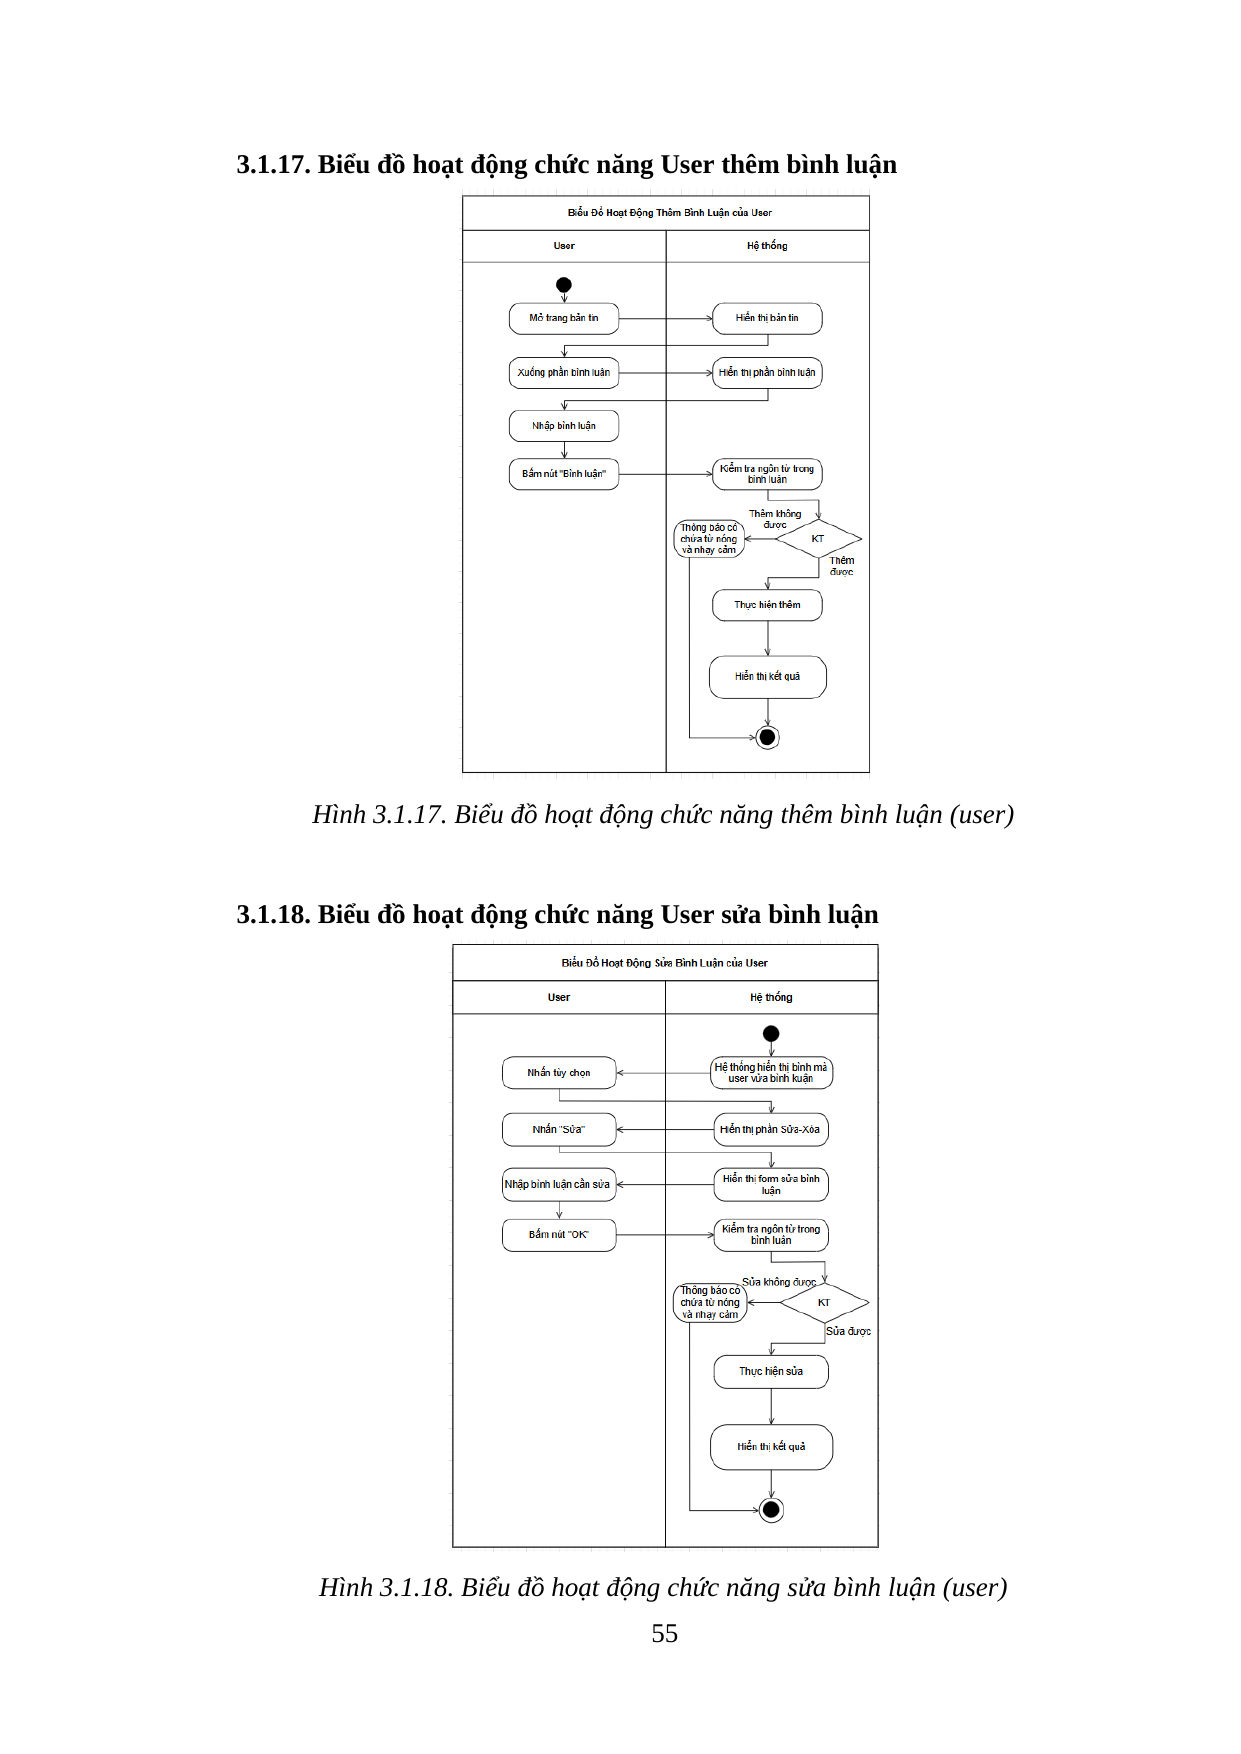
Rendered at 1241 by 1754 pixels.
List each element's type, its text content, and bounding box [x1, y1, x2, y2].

subtitle 3.1.17. Biểu đồ hoạt động chức năng User thêm bình luận [236, 148, 1122, 179]
subtitle 3.1.18. Biểu đồ hoạt động chức năng User sửa bình luận [236, 898, 1122, 929]
picture [448, 940, 880, 1552]
picture [458, 189, 871, 779]
text Hình 3.1.18. Biểu đồ hoạt động chức năng sửa bình luận (user) [207, 1571, 1122, 1602]
text Hình 3.1.17. Biểu đồ hoạt động chức năng thêm bình luận (user) [207, 798, 1122, 829]
